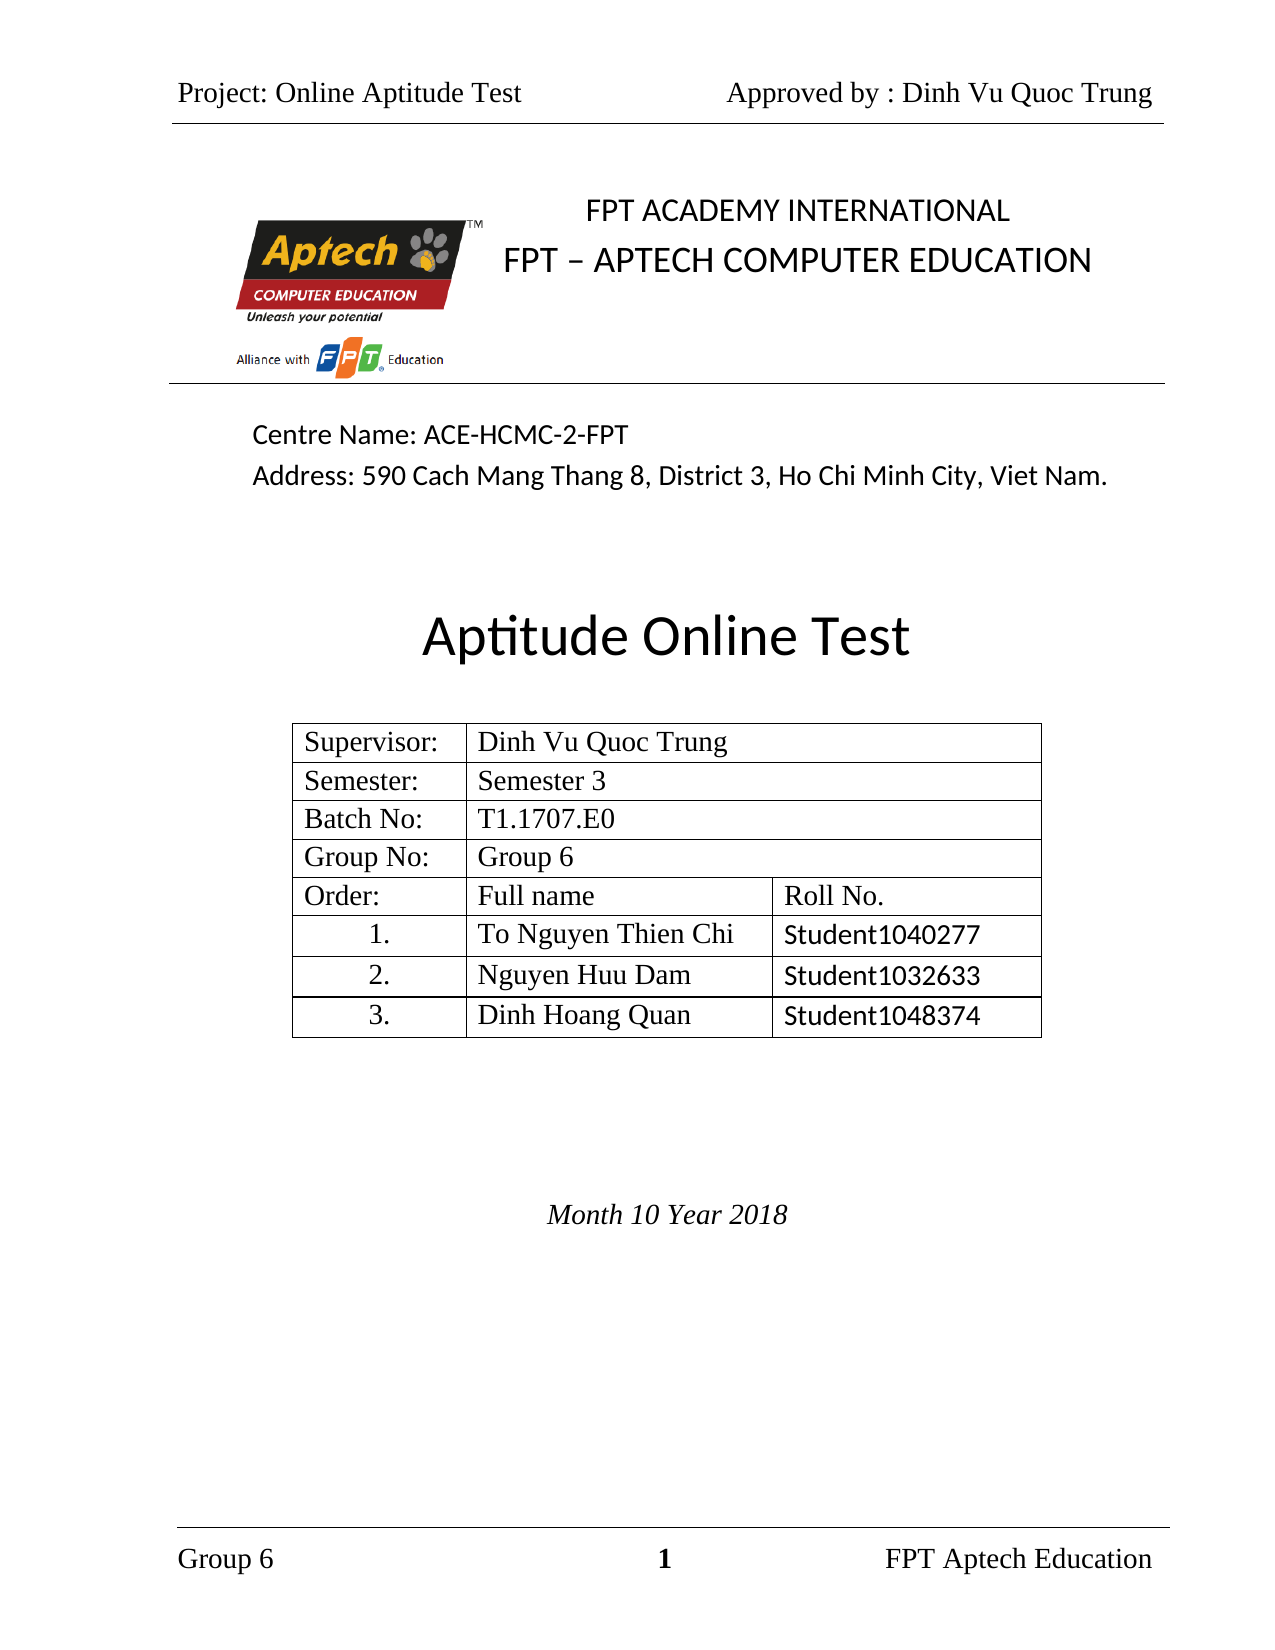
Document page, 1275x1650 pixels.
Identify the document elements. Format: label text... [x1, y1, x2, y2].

table_cell 3. [293, 998, 466, 1037]
table_header Supervisor: [293, 724, 466, 762]
table_cell Group 6 [467, 840, 1041, 877]
table_cell To Nguyen Thien Chi [467, 916, 772, 956]
table_header Dinh Vu Quoc Trung [467, 724, 1041, 762]
table_cell Student1048374 [773, 998, 1041, 1037]
table_cell 1. [293, 916, 466, 956]
table_cell T1.1707.E0 [467, 801, 1041, 838]
picture [232, 213, 486, 383]
table_cell Roll No. [773, 878, 1041, 915]
table_header [169, 142, 431, 383]
table_cell Semester 3 [467, 763, 1041, 800]
table_cell Nguyen Huu Dam [467, 957, 772, 996]
text Centre Name: ACE-HCMC-2-FPT [177, 416, 1157, 452]
table_cell Semester: [293, 763, 466, 800]
table_cell Student1032633 [773, 957, 1041, 996]
table_cell Order: [293, 878, 466, 915]
table_cell Student1040277 [773, 916, 1041, 956]
table_header FPT ACADEMY INTERNATIONAL FPT – APTECH COMPUTER EDUCATION [431, 142, 1165, 383]
text Month 10 Year 2018 [177, 1197, 1157, 1231]
text Address: 590 Cach Mang Thang 8, District 3, Ho Chi Minh City, Viet Nam. [177, 457, 1157, 492]
table_cell Group No: [293, 840, 466, 877]
table_cell Dinh Hoang Quan [467, 998, 772, 1037]
text Aptitude Online Test [177, 599, 1157, 670]
table_cell 2. [293, 957, 466, 996]
table_cell Full name [467, 878, 772, 915]
table_cell Batch No: [293, 801, 466, 838]
